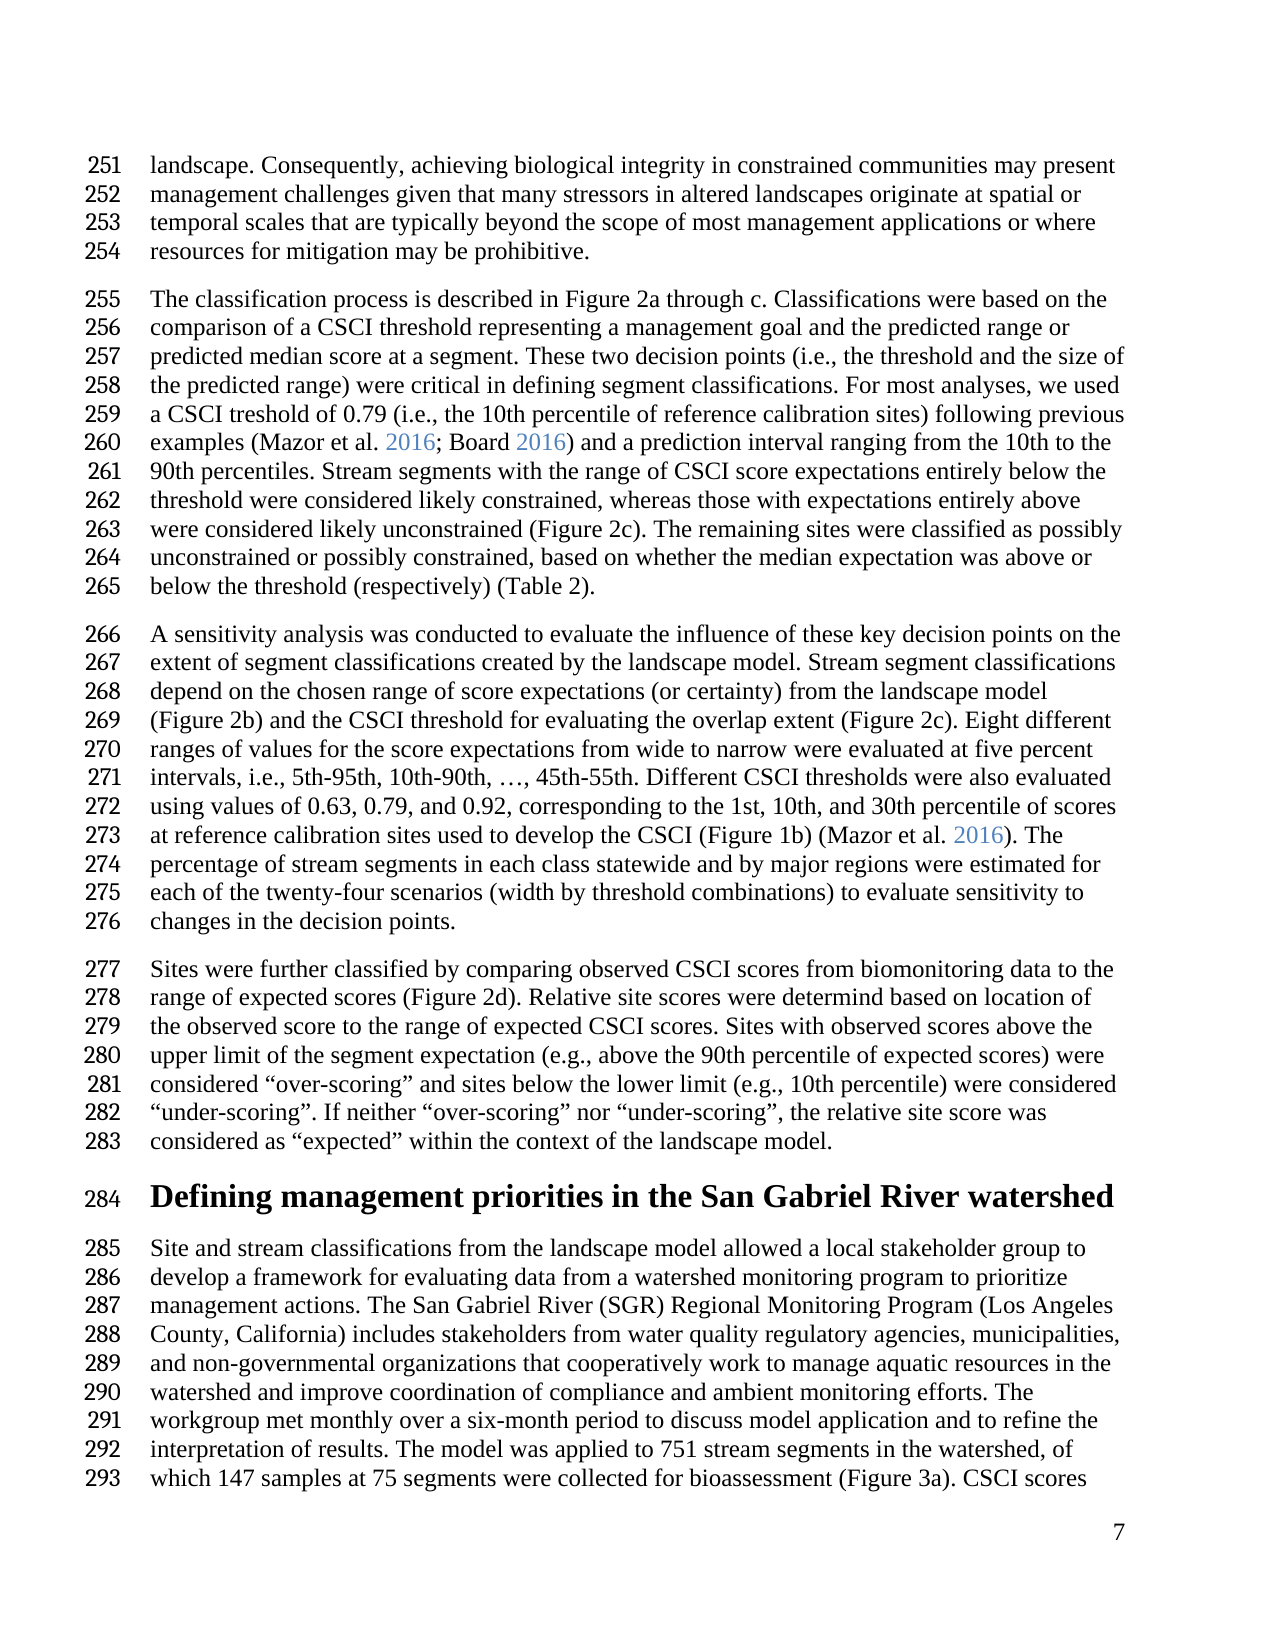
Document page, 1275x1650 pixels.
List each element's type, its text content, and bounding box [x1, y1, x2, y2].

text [150, 1233, 1125, 1492]
subtitle Defining management priorities in the San Gabriel River watershed [150, 1176, 1125, 1214]
text Sites were further classified by comparing observed CSCI scores from biomonitoring data to the range of expected scores (Figure 2d). Relative site scores were determind based on location of the observed score to the range of expected CSCI scores. Sites with observed scores above the upper limit of the segment expectation (e.g., above the 90th percentile of expected scores) were considered “over-scoring” and sites below the lower limit (e.g., 10th percentile) were considered “under-scoring”. If neither “over-scoring” nor “under-scoring”, the relative site score was considered as “expected” within the context of the landscape model. [150, 954, 1125, 1155]
text The classification process is described in Figure 2a through c. Classifications were based on the comparison of a CSCI threshold representing a management goal and the predicted range or predicted median score at a segment. These two decision points (i.e., the threshold and the size of the predicted range) were critical in defining segment classifications. For most analyses, we used a CSCI treshold of 0.79 (i.e., the 10th percentile of reference calibration sites) following previous examples (Mazor et al. 2016; Board 2016) and a prediction interval ranging from the 10th to the 90th percentiles. Stream segments with the range of CSCI score expectations entirely below the threshold were considered likely constrained, whereas those with expectations entirely above were considered likely unconstrained (Figure 2c). The remaining sites were classified as possibly unconstrained or possibly constrained, based on whether the median expectation was above or below the threshold (respectively) (Table 2). [150, 284, 1125, 600]
text A sensitivity analysis was conducted to evaluate the influence of these key decision points on the extent of segment classifications created by the landscape model. Stream segment classifications depend on the chosen range of score expectations (or certainty) from the landscape model (Figure 2b) and the CSCI threshold for evaluating the overlap extent (Figure 2c). Eight different ranges of values for the score expectations from wide to narrow were evaluated at five percent intervals, i.e., 5th-95th, 10th-90th, …, 45th-55th. Different CSCI thresholds were also evaluated using values of 0.63, 0.79, and 0.92, corresponding to the 1st, 10th, and 30th percentile of scores at reference calibration sites used to develop the CSCI (Figure 1b) (Mazor et al. 2016). The percentage of stream segments in each class statewide and by major regions were estimated for each of the twenty-four scenarios (width by threshold combinations) to evaluate sensitivity to changes in the decision points. [150, 619, 1125, 935]
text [150, 150, 1125, 265]
